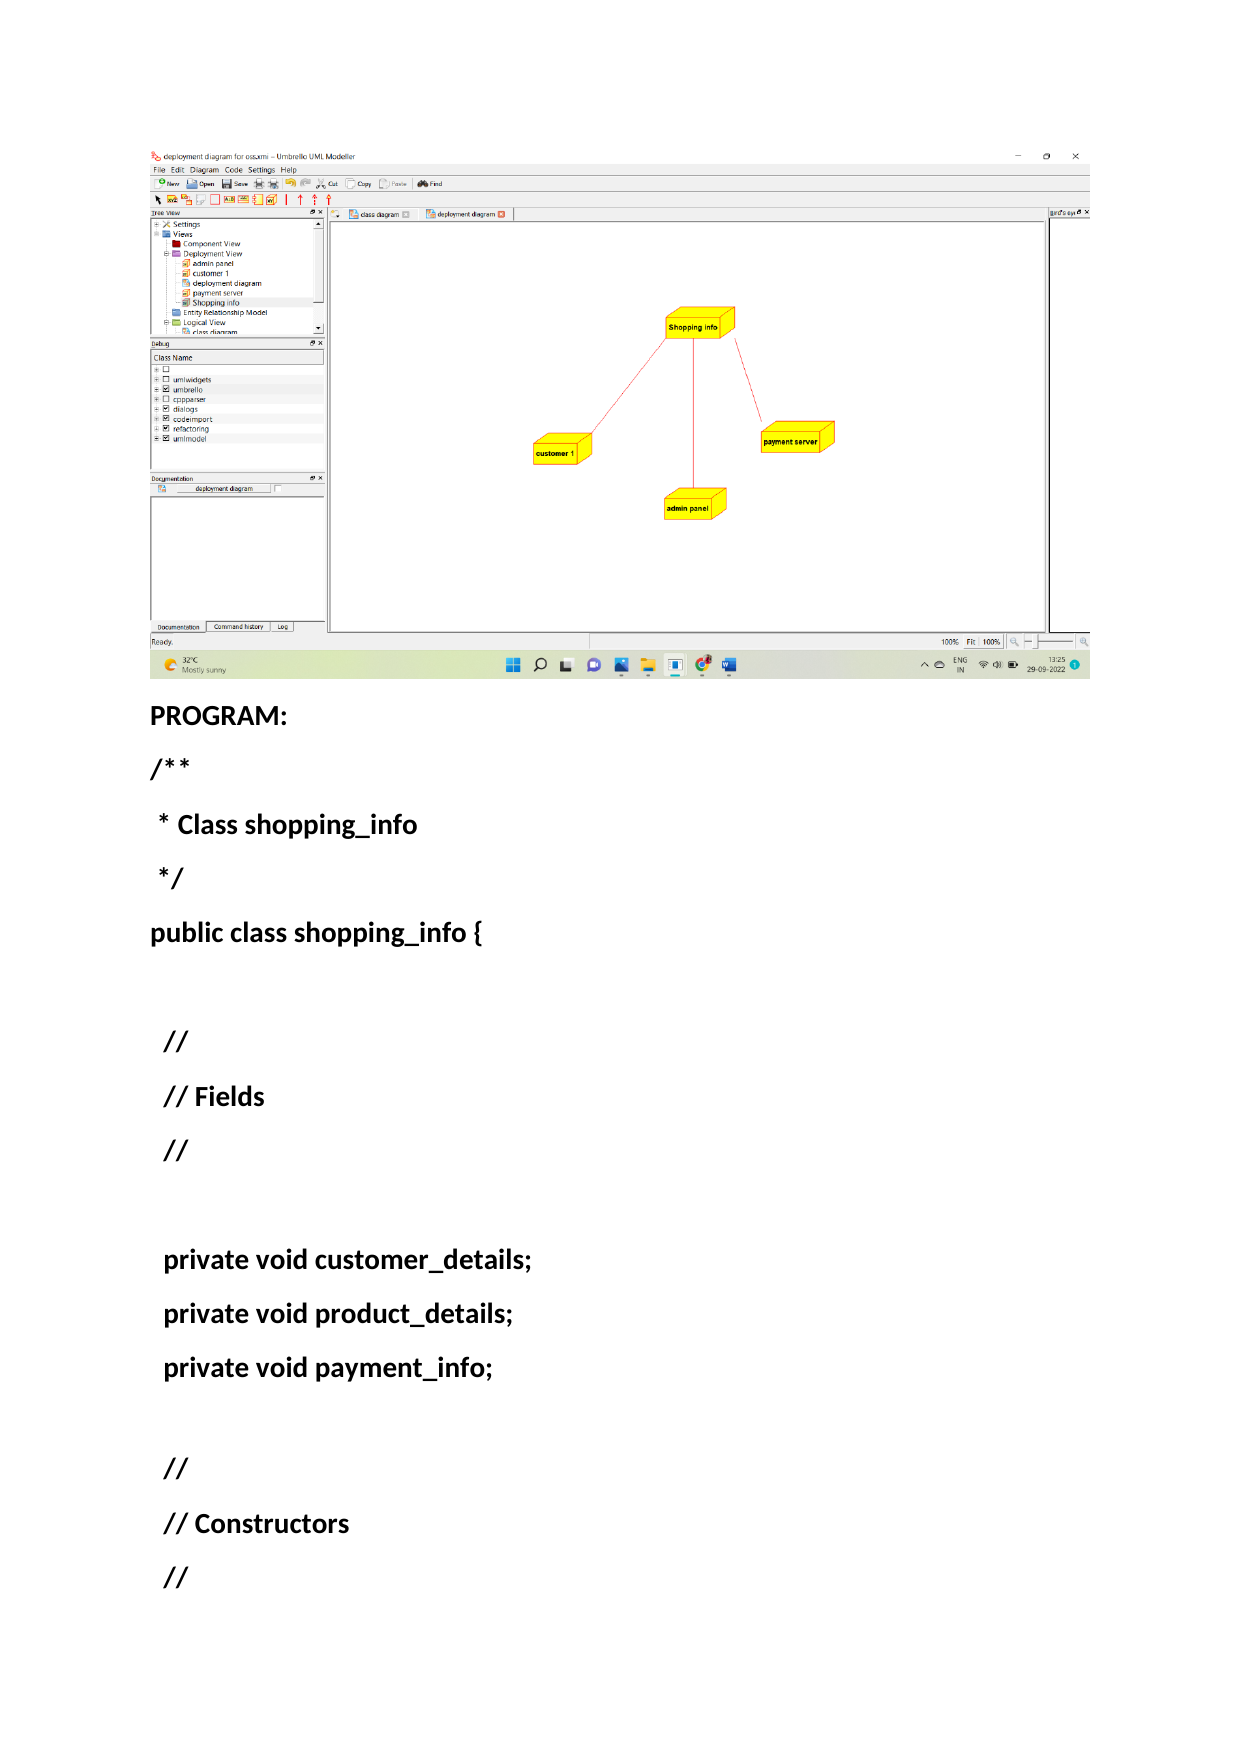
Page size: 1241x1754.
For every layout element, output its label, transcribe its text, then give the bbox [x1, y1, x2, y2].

text // [150, 1450, 1090, 1486]
text PROGRAM: [150, 697, 1090, 733]
text // [150, 1023, 1090, 1059]
text private void customer_details; [150, 1241, 1090, 1276]
text */ [150, 860, 1090, 896]
text private void product_details; [150, 1295, 1090, 1331]
text // [150, 1132, 1090, 1168]
text /** [150, 751, 1090, 787]
text // Constructors [150, 1505, 1090, 1540]
text public class shopping_info { [150, 914, 1090, 950]
text private void payment_info; [150, 1349, 1090, 1385]
text // [150, 1559, 1090, 1595]
picture [150, 150, 1090, 679]
text * Class shopping_info [150, 806, 1090, 841]
text // Fields [150, 1078, 1090, 1113]
